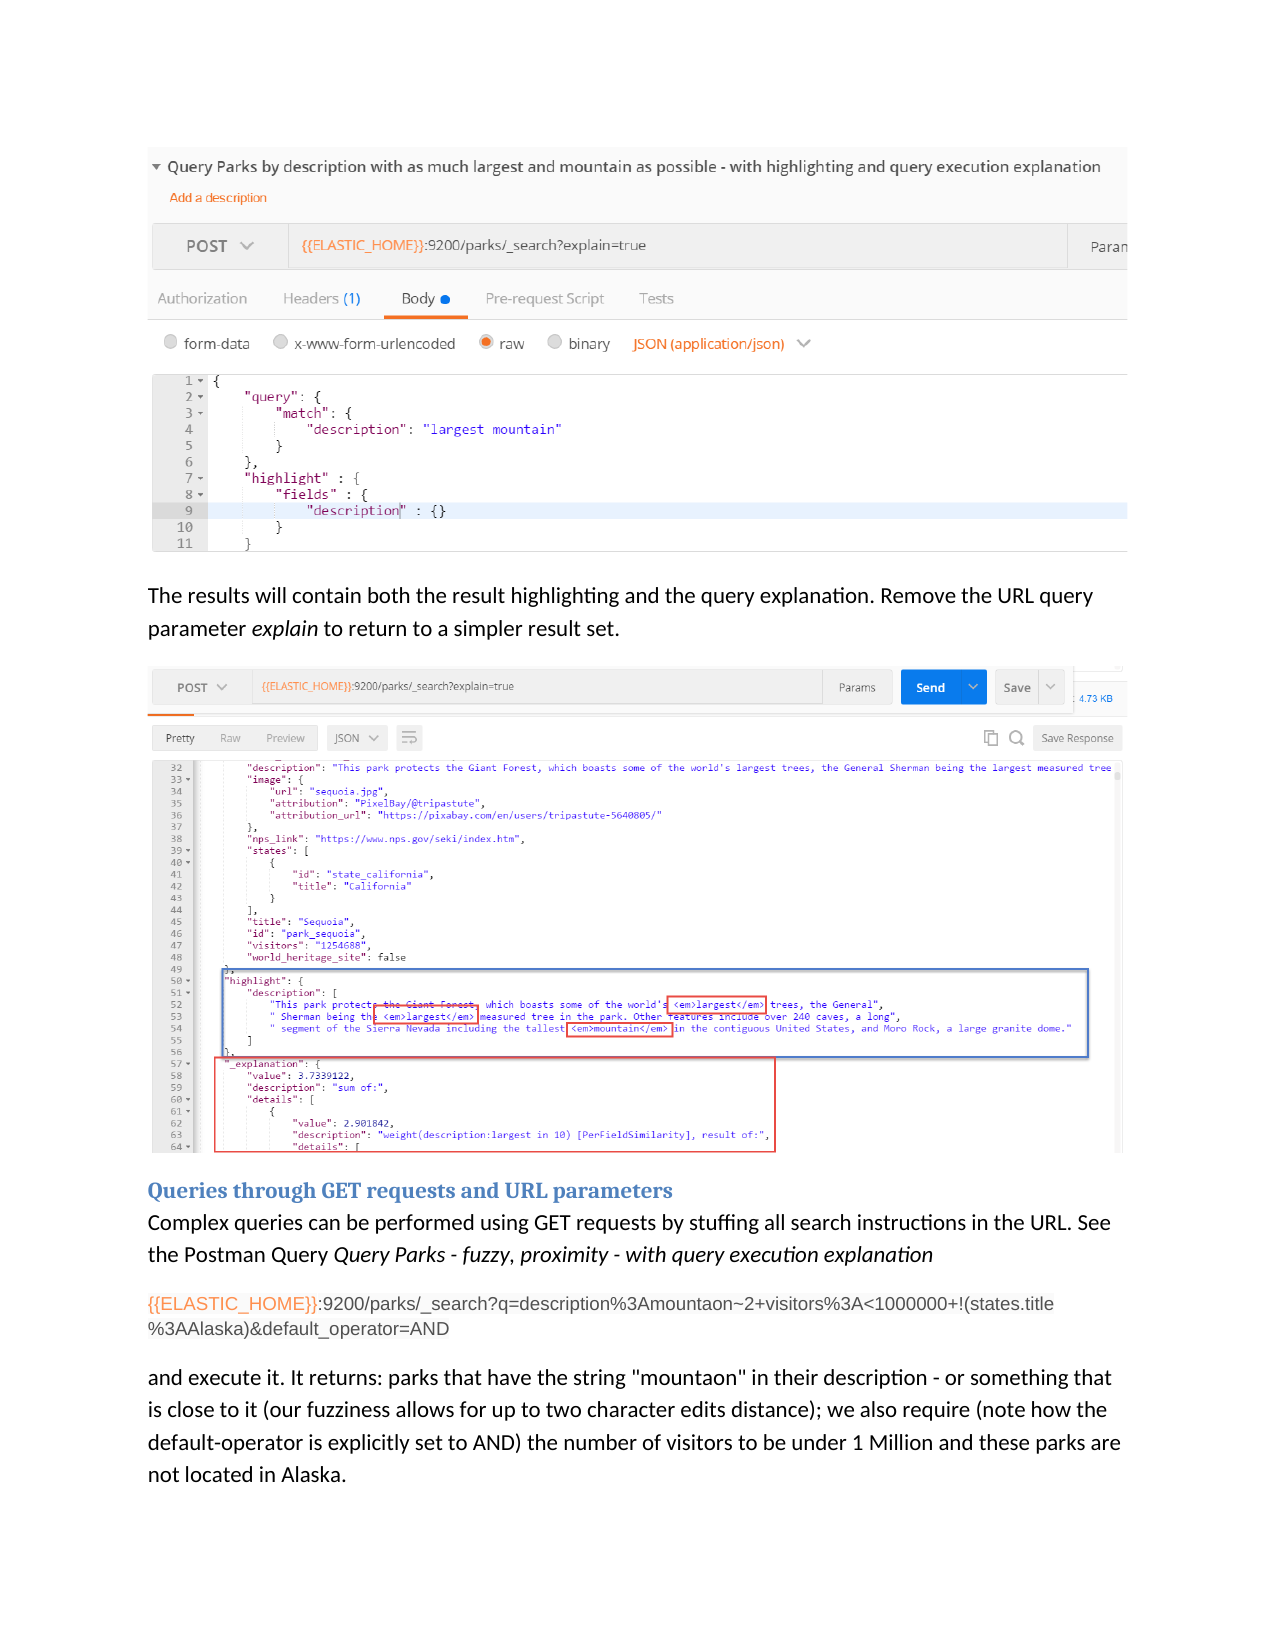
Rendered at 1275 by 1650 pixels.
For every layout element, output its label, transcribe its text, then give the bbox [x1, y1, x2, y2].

picture [147, 147, 1128, 557]
text Complex queries can be performed using GET requests by stuffing all search instructions in the URL. See the Postman Query Query Parks - fuzzy, proximity - with query execution explanation [148, 1208, 1127, 1268]
text The results will contain both the result highlighting and the query explanation. Remove the URL query parameter explain to return to a simpler result set. [148, 582, 1127, 642]
text and execute it. It returns: parks that have the string "mountaon" in their description - or something that is close to it (our fuzziness allows for up to two character edits distance); we also require (note how the default-operator is explicitly set to AND) the number of visitors to be under 1 Million and these parks are not located in Alaska. [148, 1363, 1127, 1488]
subtitle Queries through GET requests and URL parameters [148, 1177, 1127, 1204]
picture [147, 666, 1128, 1153]
text {{ELASTIC_HOME}}:9200/parks/_search?q=description%3Amountaon~2+visitors%3A<1000000+!(states.title%3AAlaska)&default_operator=AND [148, 1293, 1127, 1339]
